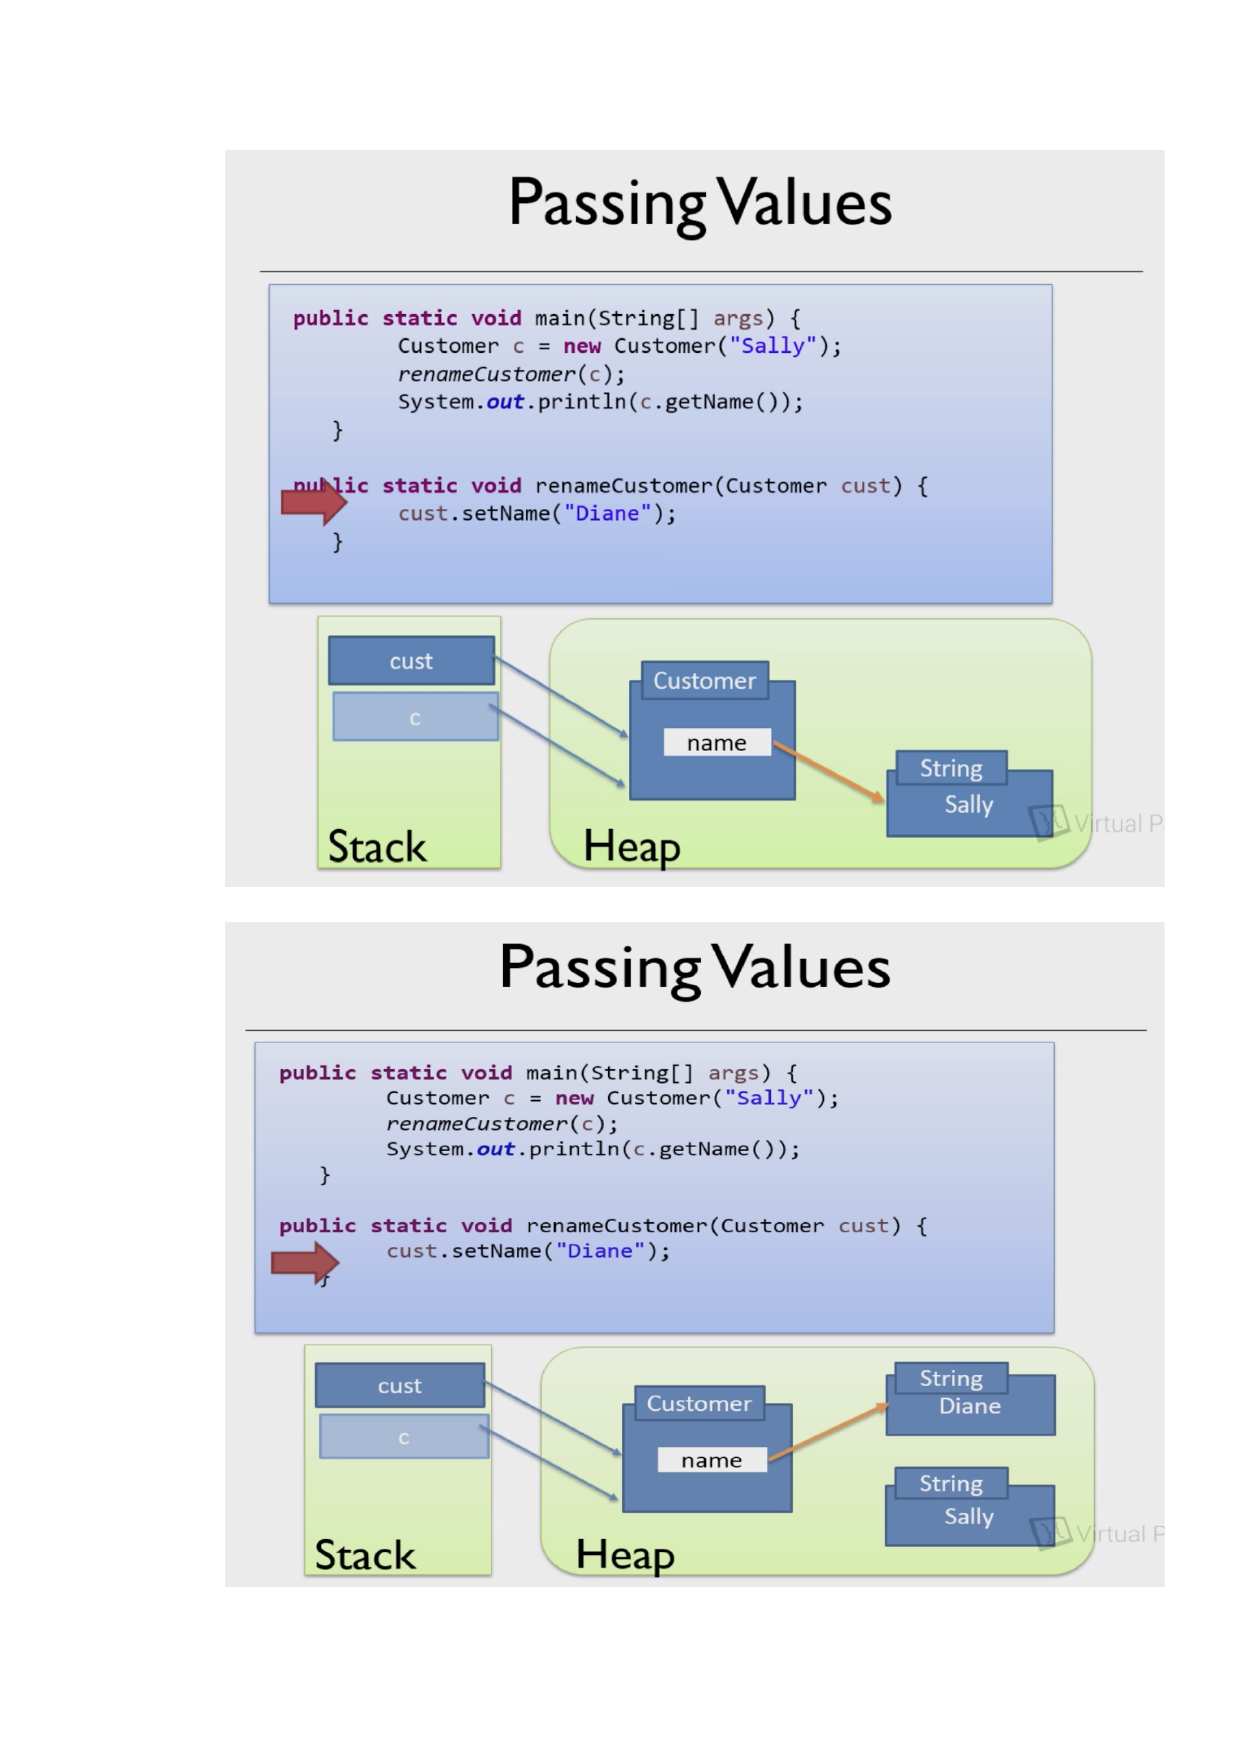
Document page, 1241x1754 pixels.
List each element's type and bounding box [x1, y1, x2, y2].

picture [225, 150, 1165, 887]
picture [225, 922, 1165, 1587]
